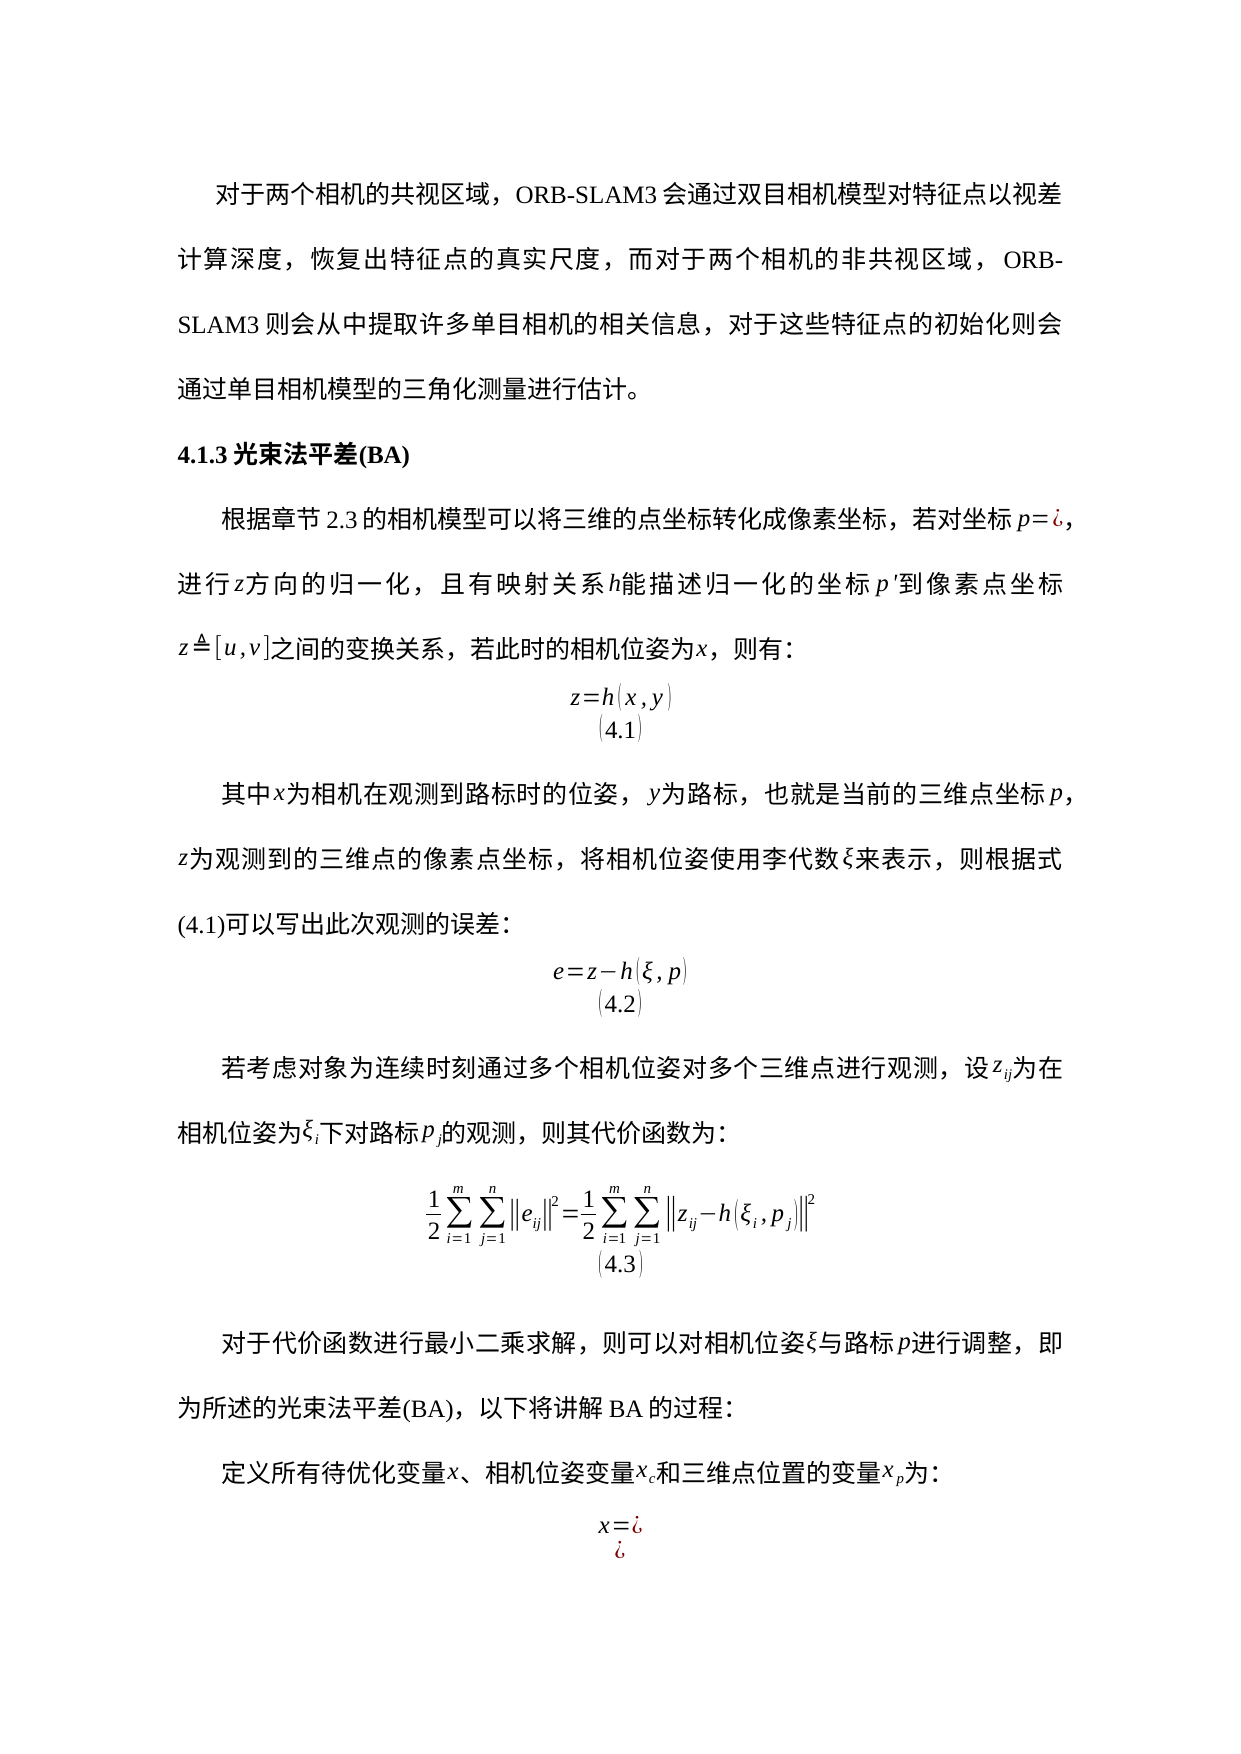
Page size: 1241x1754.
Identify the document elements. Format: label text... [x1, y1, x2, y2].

text 根据章节2.3的相机模型可以将三维的点坐标转化成像素坐标，若对坐标，进行方向的归一化，且有映射关系能描述归一化的坐标到像素点坐标之间的变换关系，若此时的相机位姿为，则有： [177, 486, 1063, 681]
text 对于代价函数进行最小二乘求解，则可以对相机位姿与路标进行调整，即为所述的光束法平差(BA)，以下将讲解BA的过程： [177, 1309, 1063, 1439]
text 4.1.3 光束法平差(BA) [177, 421, 1063, 486]
text 若考虑对象为连续时刻通过多个相机位姿对多个三维点进行观测，设为在相机位姿为下对路标的观测，则其代价函数为： [177, 1034, 1063, 1164]
text 对于两个相机的共视区域，ORB-SLAM3会通过双目相机模型对特征点以视差计算深度，恢复出特征点的真实尺度，而对于两个相机的非共视区域，ORB-SLAM3则会从中提取许多单目相机的相关信息，对于这些特征点的初始化则会通过单目相机模型的三角化测量进行估计。 [177, 161, 1063, 421]
text 定义所有待优化变量、相机位姿变量和三维点位置的变量为： [177, 1439, 1063, 1504]
text 其中为相机在观测到路标时的位姿，为路标，也就是当前的三维点坐标，为观测到的三维点的像素点坐标，将相机位姿使用李代数来表示，则根据式(4.1)可以写出此次观测的误差： [177, 760, 1063, 955]
